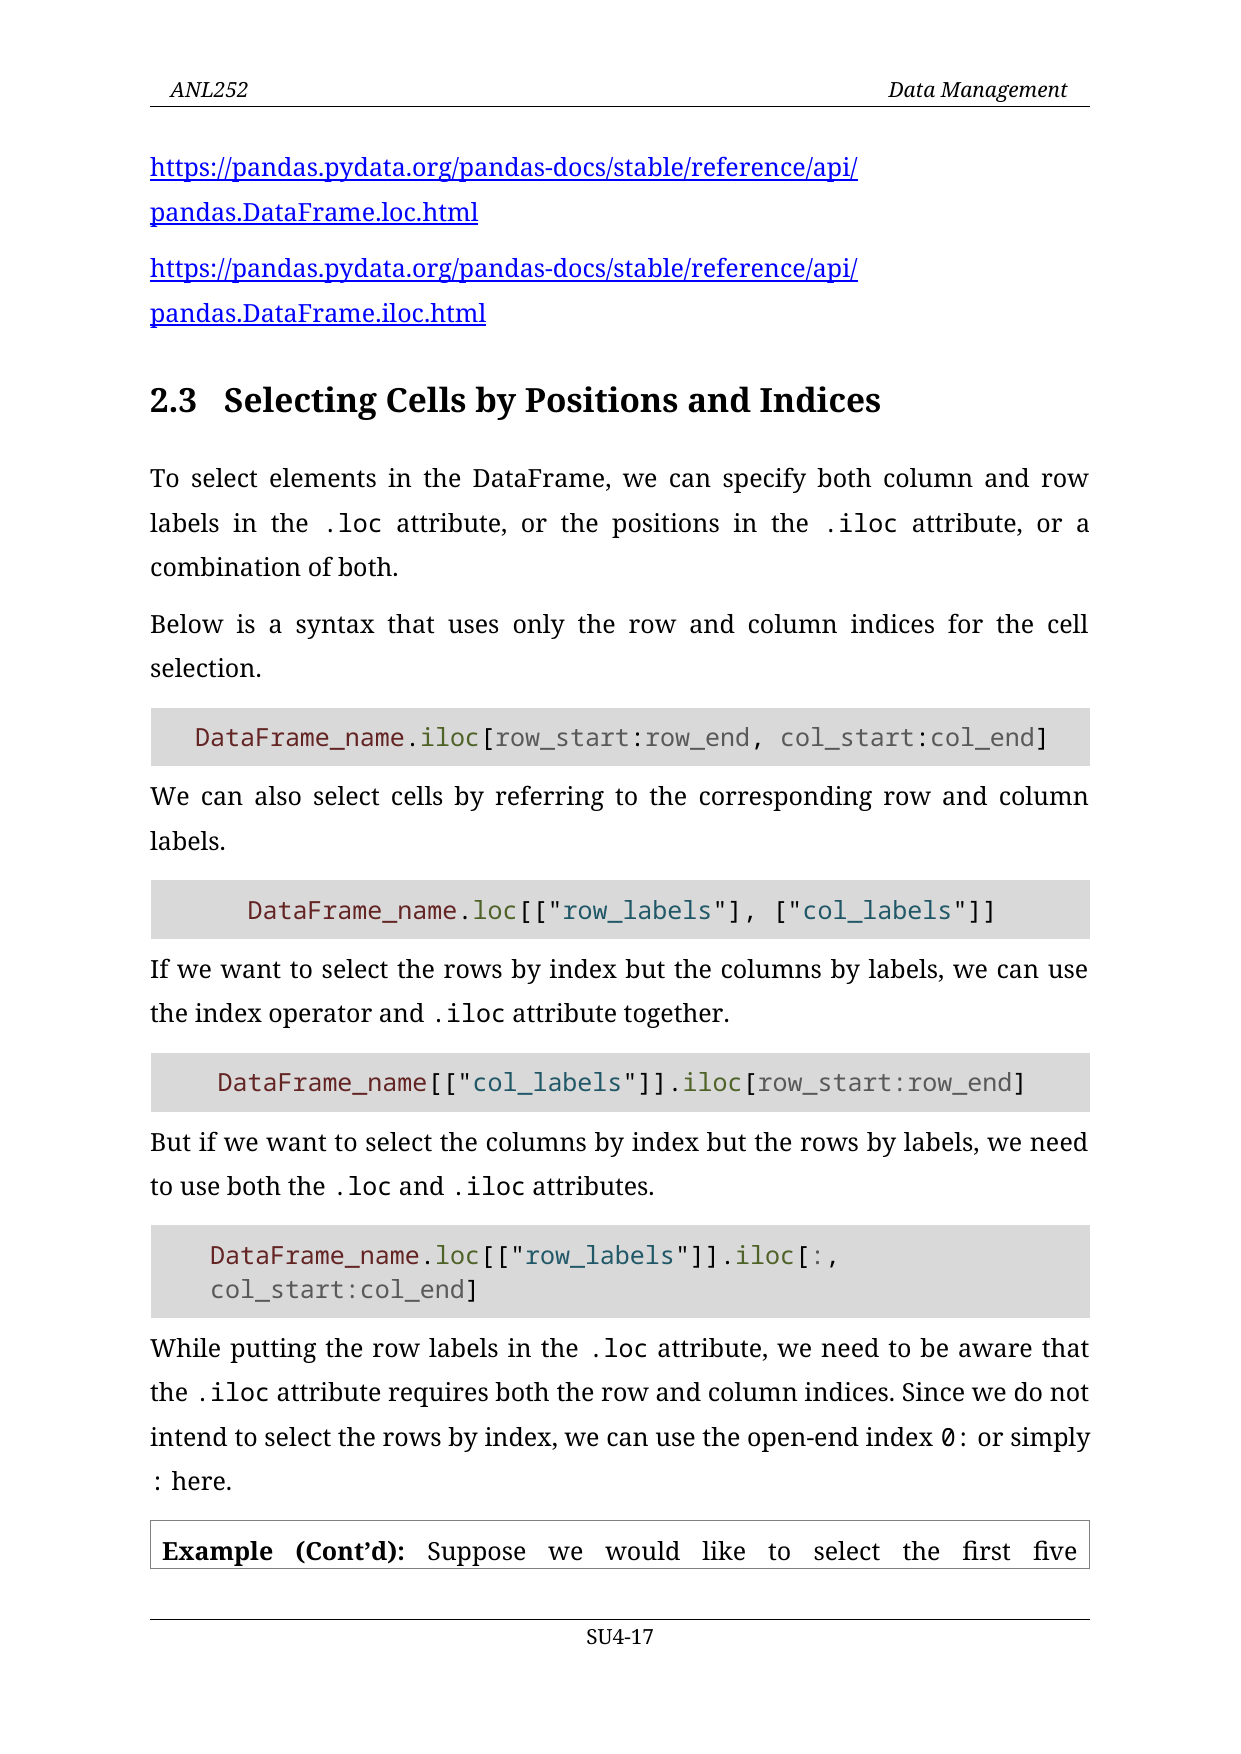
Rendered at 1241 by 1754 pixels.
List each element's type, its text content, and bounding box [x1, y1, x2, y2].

subtitle 2.3 Selecting Cells by Positions and Indices [150, 377, 1090, 422]
text If we want to select the rows by index but the columns by labels, we can use the index operator and .iloc attribute together. [150, 952, 1090, 1030]
text While putting the row labels in the .loc attribute, we need to be aware that the .iloc attribute requires both the row and column indices. Since we do not intend to select the rows by index, we can use the open-end index 0: or simply : here. [150, 1331, 1090, 1498]
table_header DataFrame_name[["col_labels"]].iloc[row_start:row_end] [151, 1053, 1090, 1112]
text To select elements in the DataFrame, we can specify both column and row labels in the .loc attribute, or the positions in the .iloc attribute, or a combination of both. [150, 461, 1090, 584]
text Below is a syntax that uses only the row and column indices for the cell selection. [150, 606, 1090, 685]
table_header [151, 1521, 1089, 1568]
text https://pandas.pydata.org/pandas-docs/stable/reference/api/pandas.DataFrame.loc.‌html [150, 150, 1090, 228]
table_header DataFrame_name.loc[["row_labels"]].iloc[:, col_start:col_end] [151, 1225, 1090, 1318]
text But if we want to select the columns by index but the rows by labels, we need to use both the .loc and .iloc attributes. [150, 1124, 1090, 1202]
text We can also select cells by referring to the corresponding row and column labels. [150, 779, 1090, 857]
table_header DataFrame_name.iloc[row_start:row_end, col_start:col_end] [151, 708, 1090, 766]
table_header DataFrame_name.loc[["row_labels"], ["col_labels"]] [151, 880, 1090, 939]
text https://pandas.pydata.org/pandas-docs/stable/reference/api/pandas.DataFrame.iloc.‌html [150, 251, 1090, 329]
